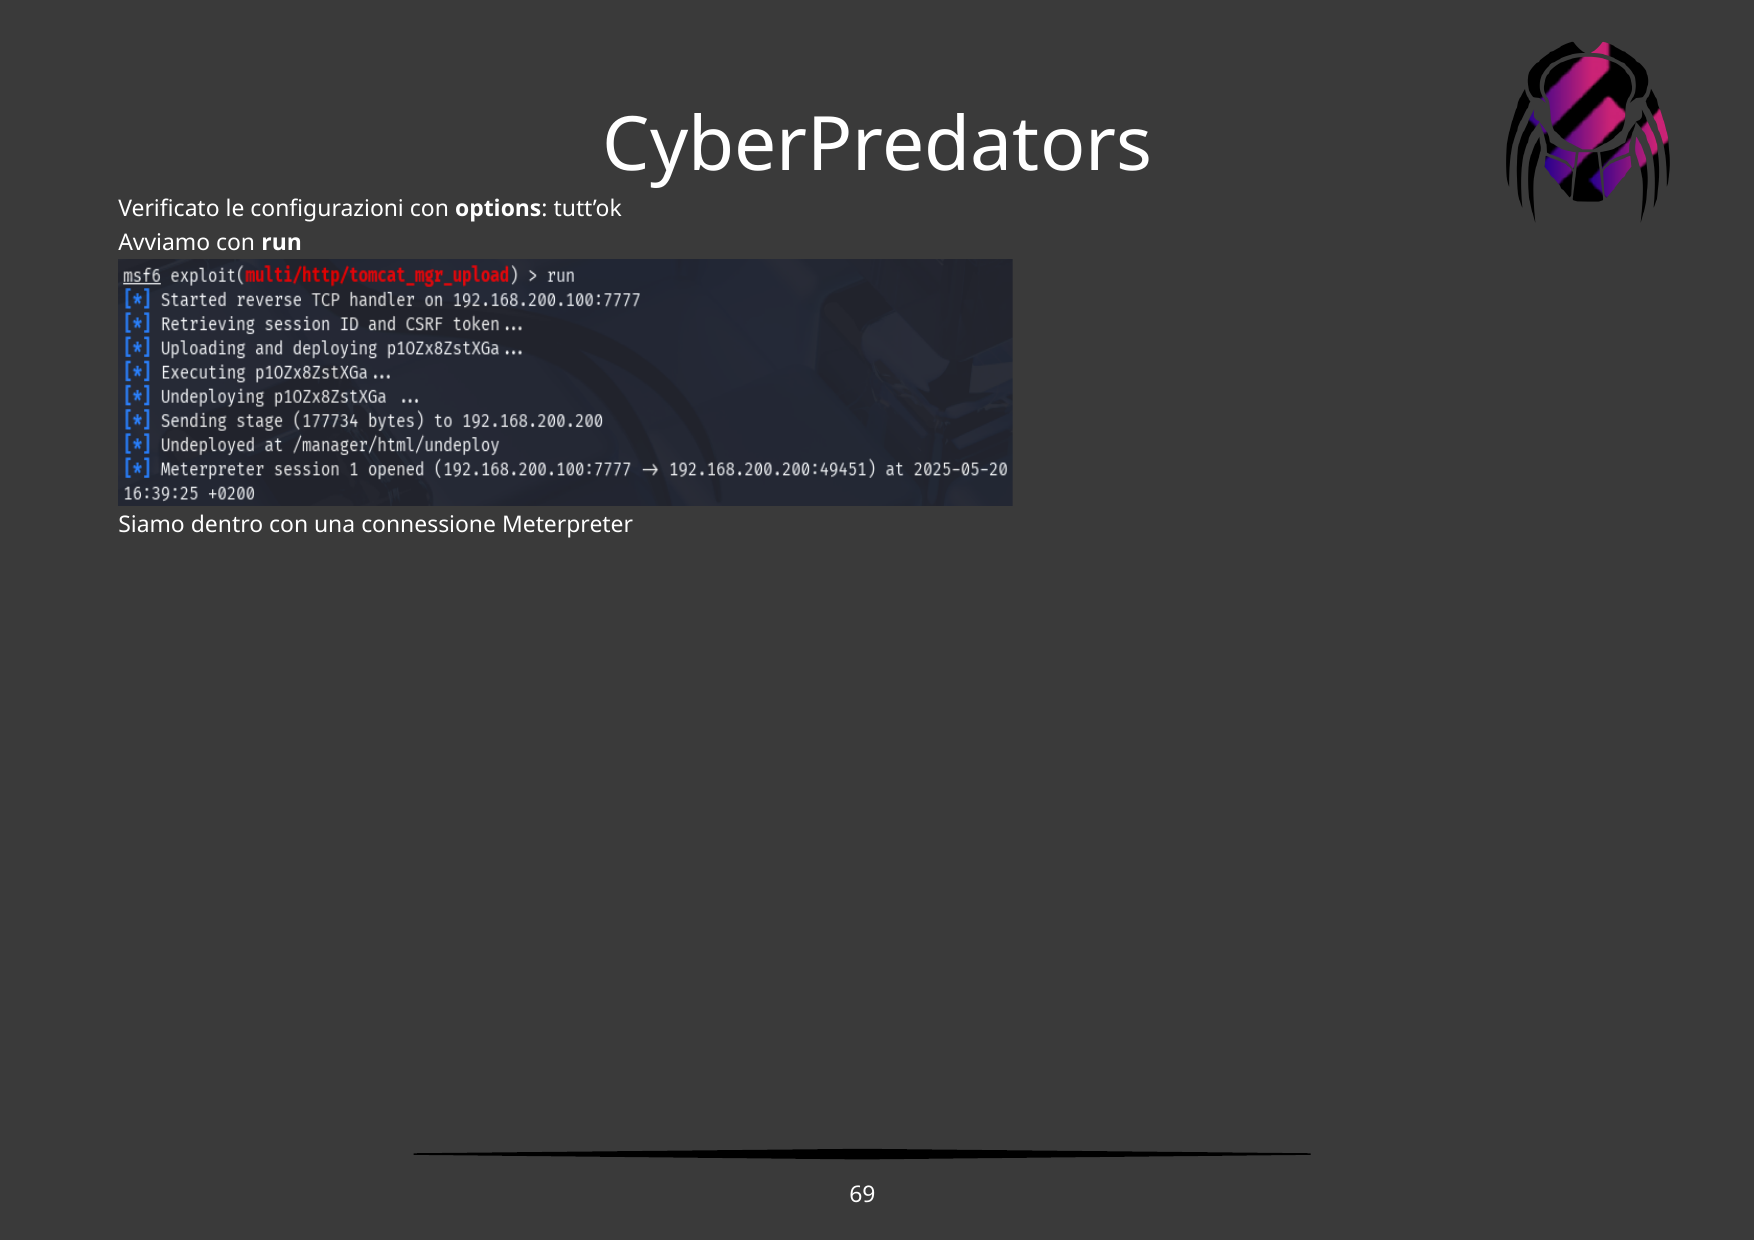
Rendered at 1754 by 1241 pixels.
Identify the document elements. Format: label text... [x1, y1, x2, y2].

picture [1496, 40, 1679, 224]
picture [118, 259, 1013, 506]
